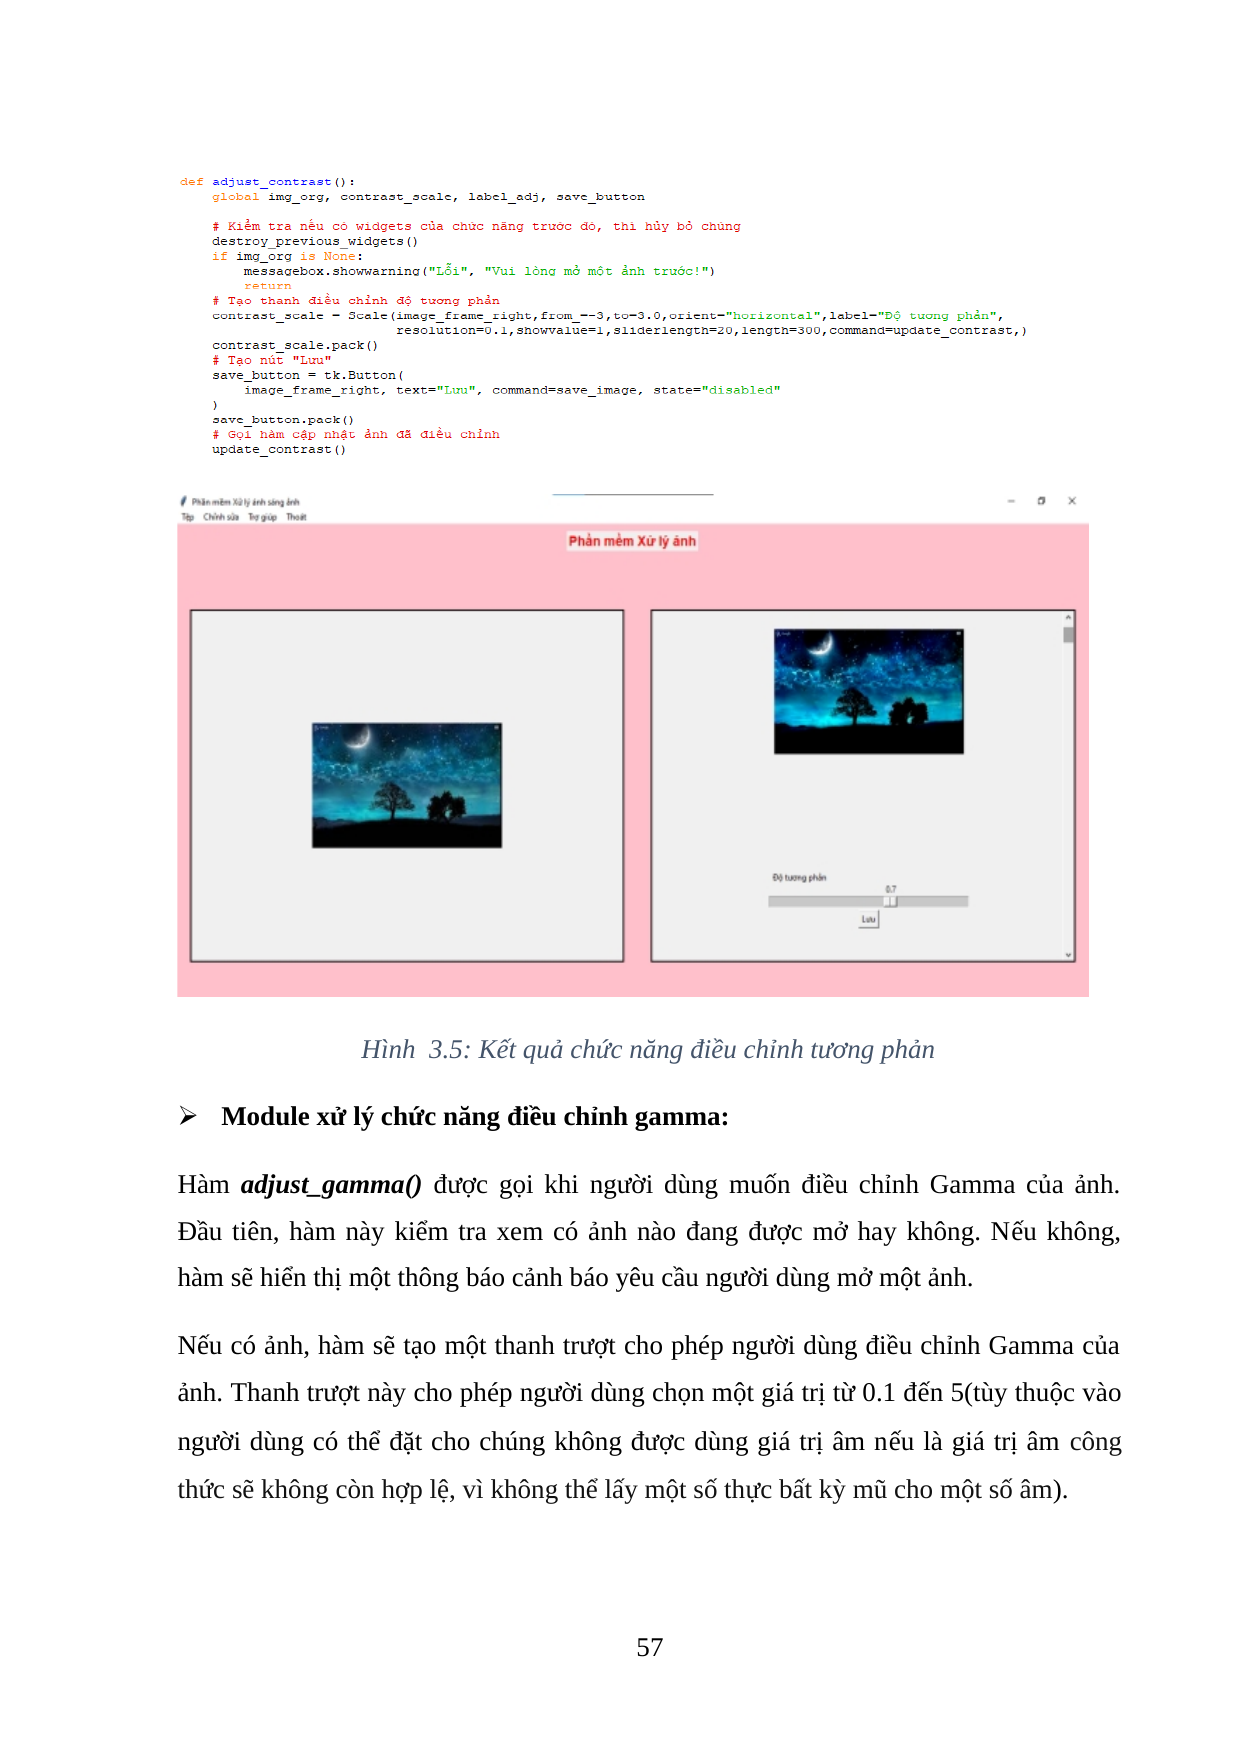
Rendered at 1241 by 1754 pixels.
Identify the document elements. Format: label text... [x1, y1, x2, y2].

text Nếu có ảnh, hàm sẽ tạo một thanh trượt cho phép người dùng điều chỉnh Gamma của ảnh. Thanh trượt này cho phép người dùng chọn một giá trị từ 0.1 đến 5(tùy thuộc vào người dùng có thể đặt cho chúng không được dùng giá trị âm nếu là giá trị âm công thức sẽ không còn hợp lệ, vì không thể lấy một số thực bất kỳ mũ cho một số âm). [177, 1329, 1122, 1504]
list Module xử lý chức năng điều chỉnh gamma: [177, 1100, 1122, 1132]
text Hình 3.5: Kết quả chức năng điều chỉnh tương phản [177, 1033, 1122, 1064]
picture [177, 494, 1089, 997]
text Hàm adjust_gamma() được gọi khi người dùng muốn điều chỉnh Gamma của ảnh. Đầu tiên, hàm này kiểm tra xem có ảnh nào đang được mở hay không. Nếu không, hàm sẽ hiển thị một thông báo cảnh báo yêu cầu người dùng mở một ảnh. [177, 1168, 1122, 1293]
picture [177, 170, 1034, 459]
